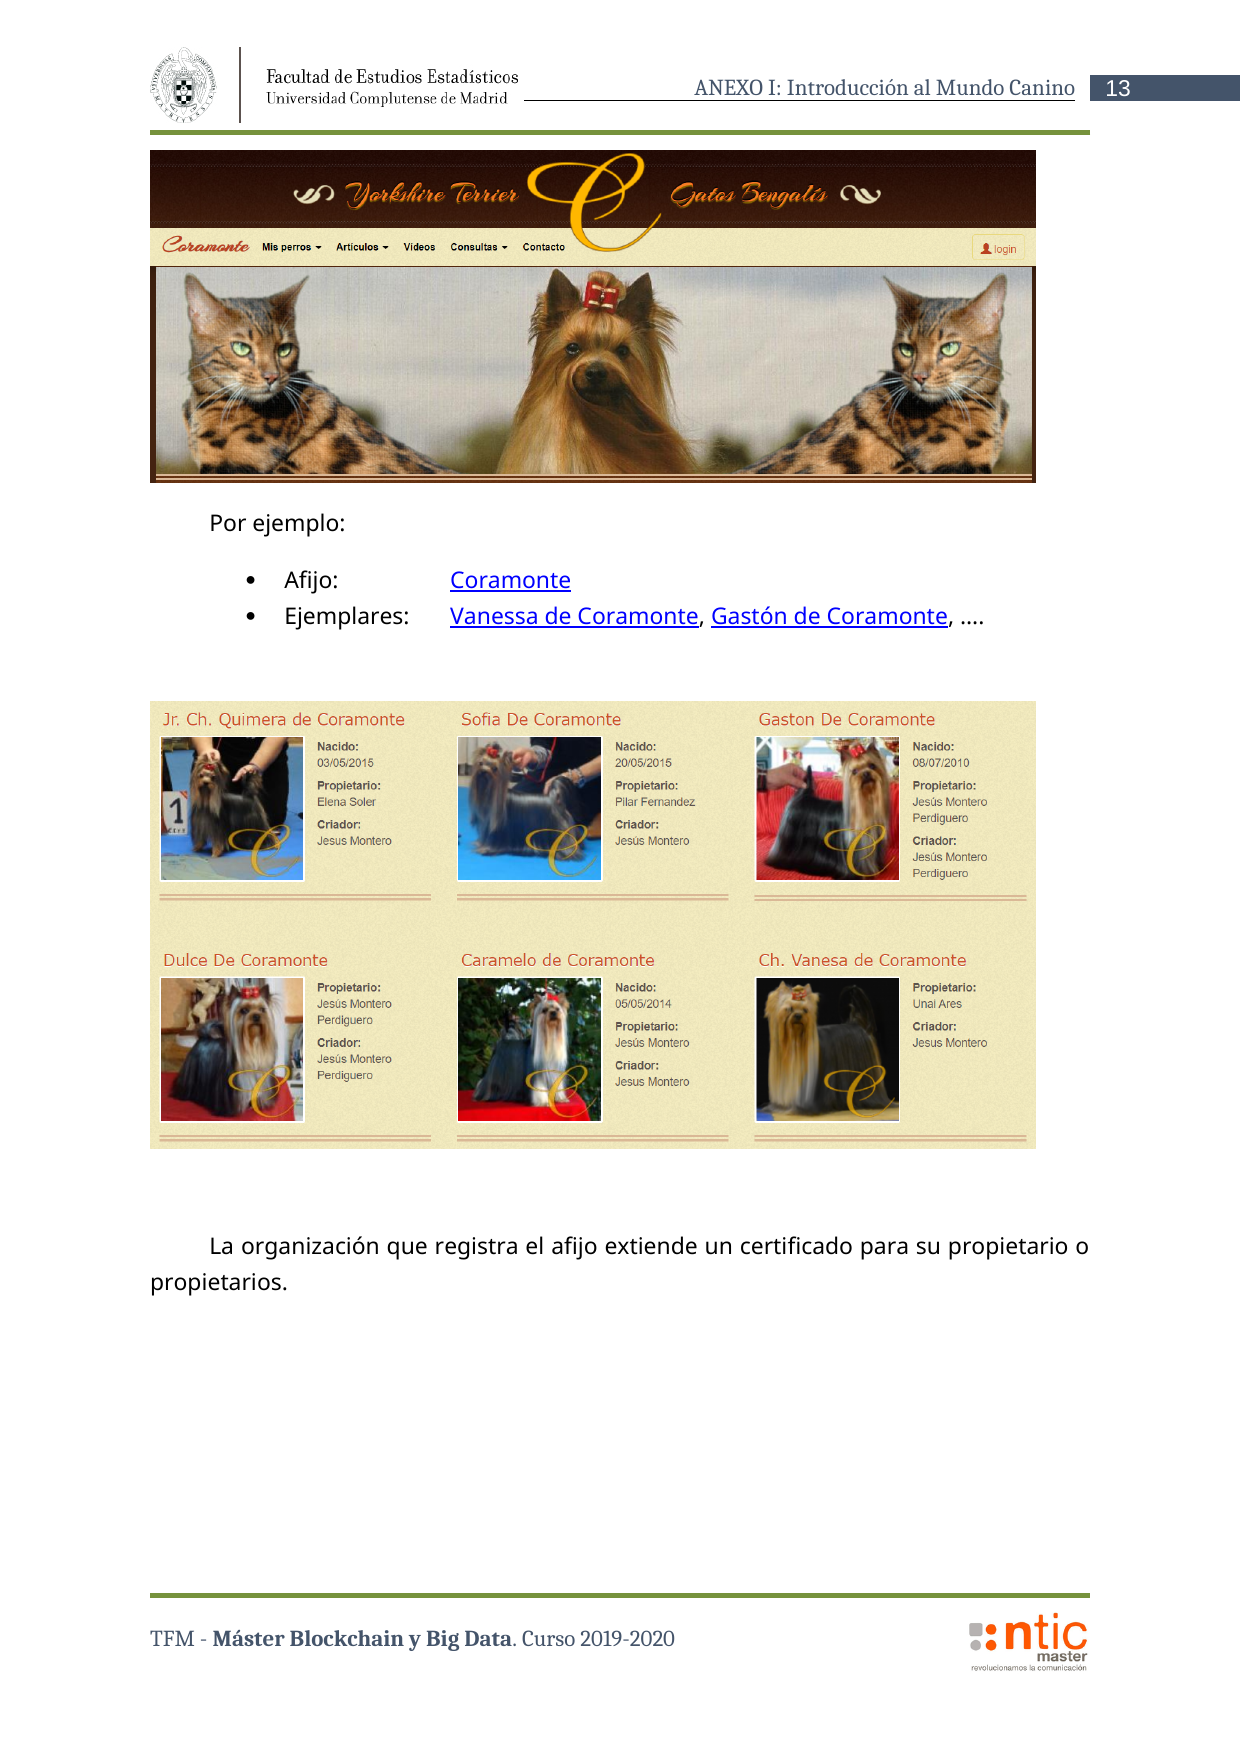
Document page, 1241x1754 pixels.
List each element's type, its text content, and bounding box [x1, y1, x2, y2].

text La organización que registra el afijo extiende un certificado para su propietario o propietarios. [150, 1230, 1090, 1297]
picture [150, 150, 1036, 483]
text Por ejemplo: [150, 507, 1090, 538]
list Ejemplares: Vanessa de Coramonte, Gastón de Coramonte, …. [247, 599, 1090, 631]
picture [966, 1580, 1091, 1705]
picture [150, 47, 524, 123]
list Afijo: Coramonte [247, 564, 1090, 595]
picture [150, 701, 1036, 1149]
